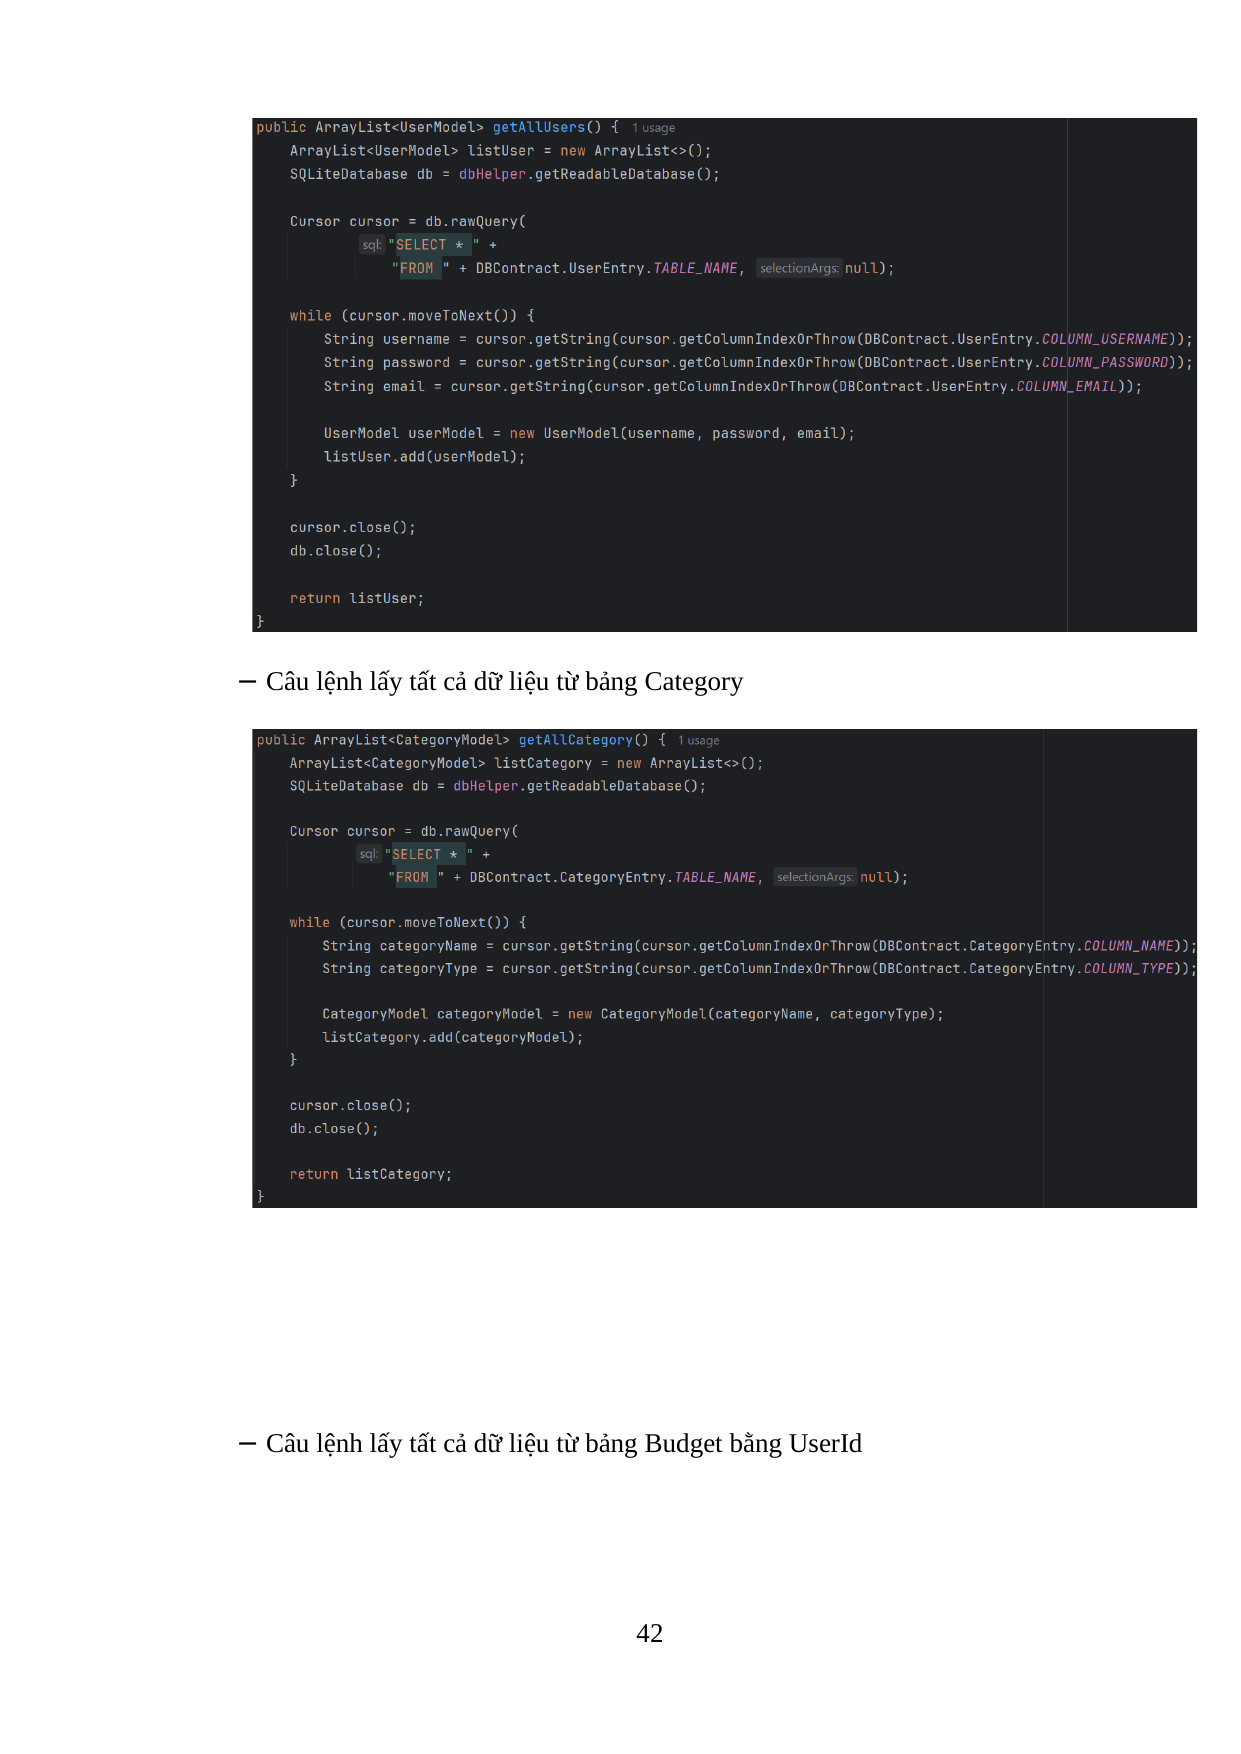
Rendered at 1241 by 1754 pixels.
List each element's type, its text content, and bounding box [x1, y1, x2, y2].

text Câu lệnh lấy tất cả dữ liệu từ bảng Category [236, 650, 1122, 706]
picture [252, 118, 1198, 632]
picture [252, 729, 1198, 1208]
text Câu lệnh lấy tất cả dữ liệu từ bảng Budget bằng UserId [236, 1412, 1122, 1468]
